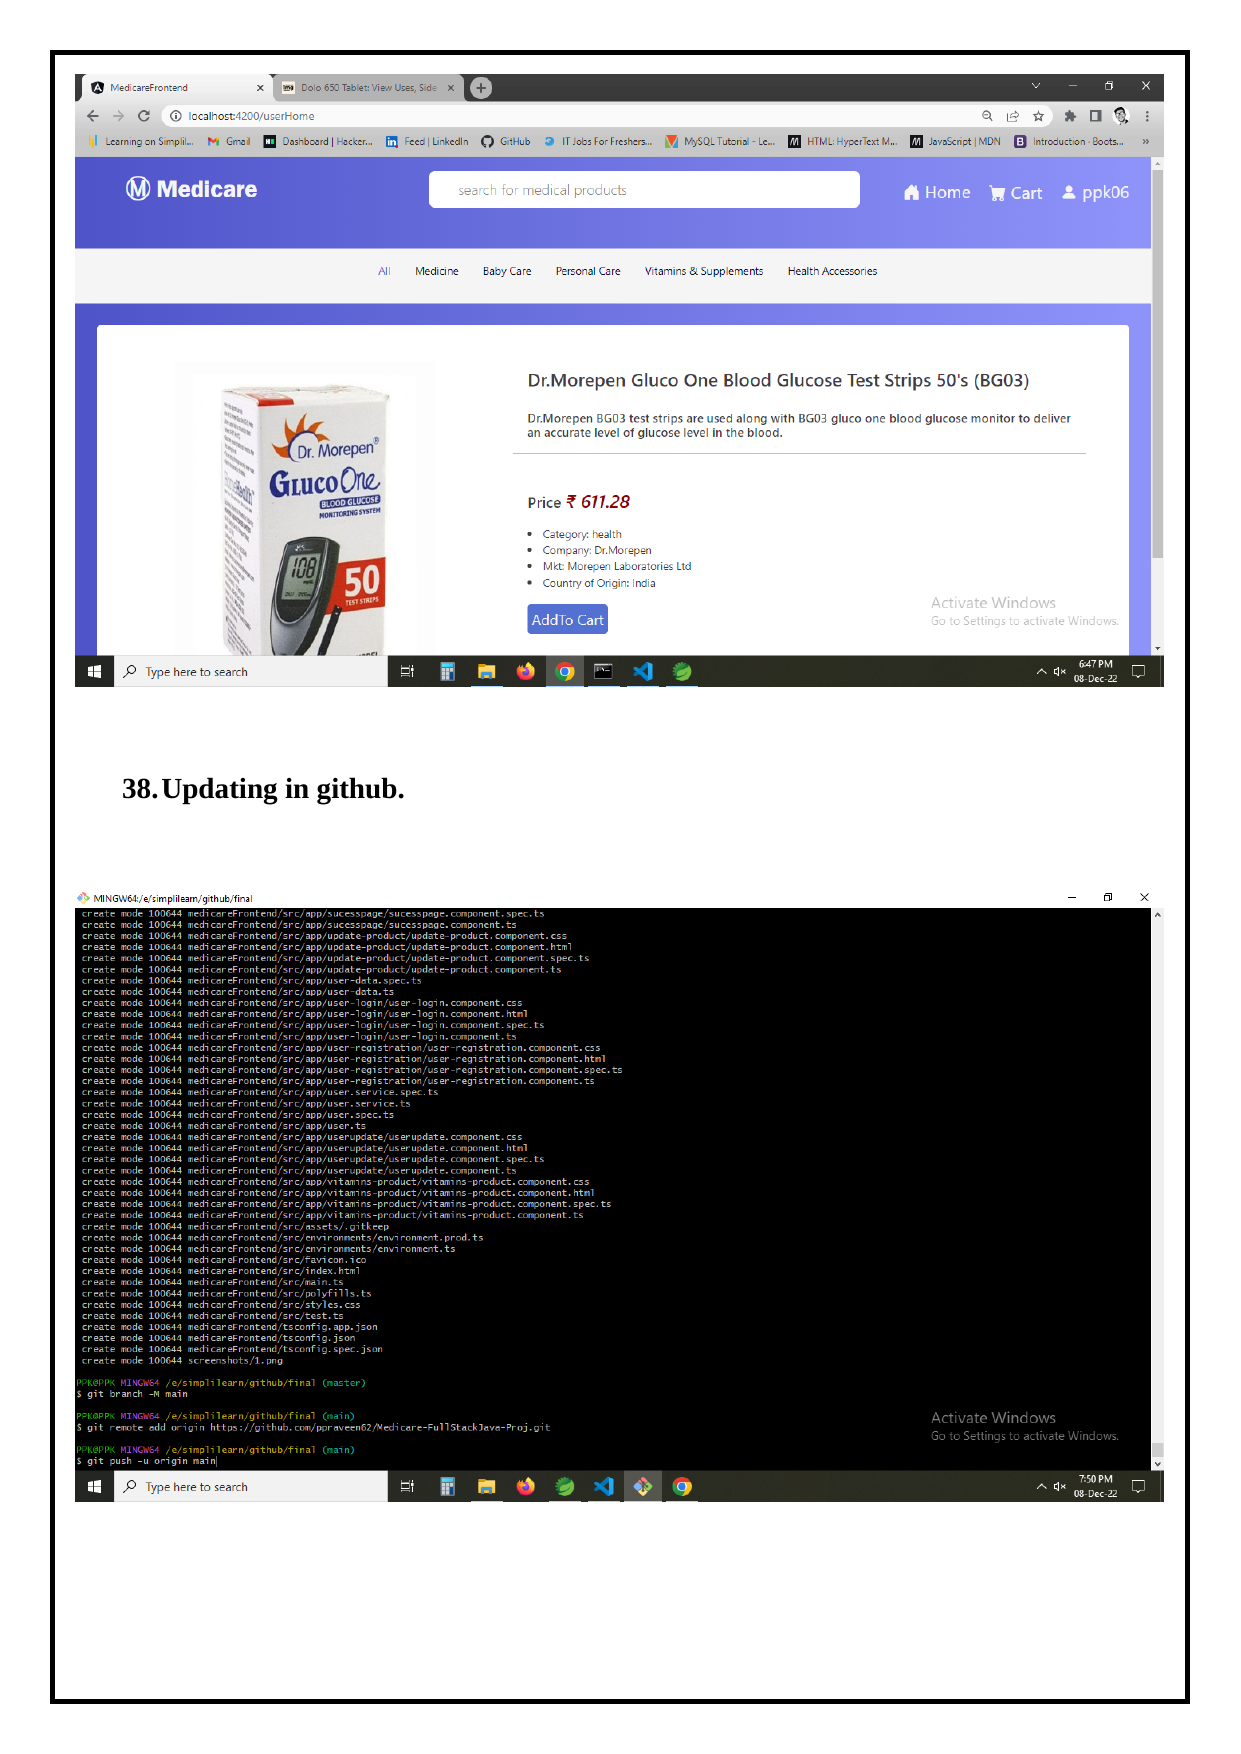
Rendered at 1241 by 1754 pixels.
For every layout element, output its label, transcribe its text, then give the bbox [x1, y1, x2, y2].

picture [75, 74, 1164, 687]
picture [75, 889, 1164, 1502]
list Updating in github. [122, 771, 1165, 804]
